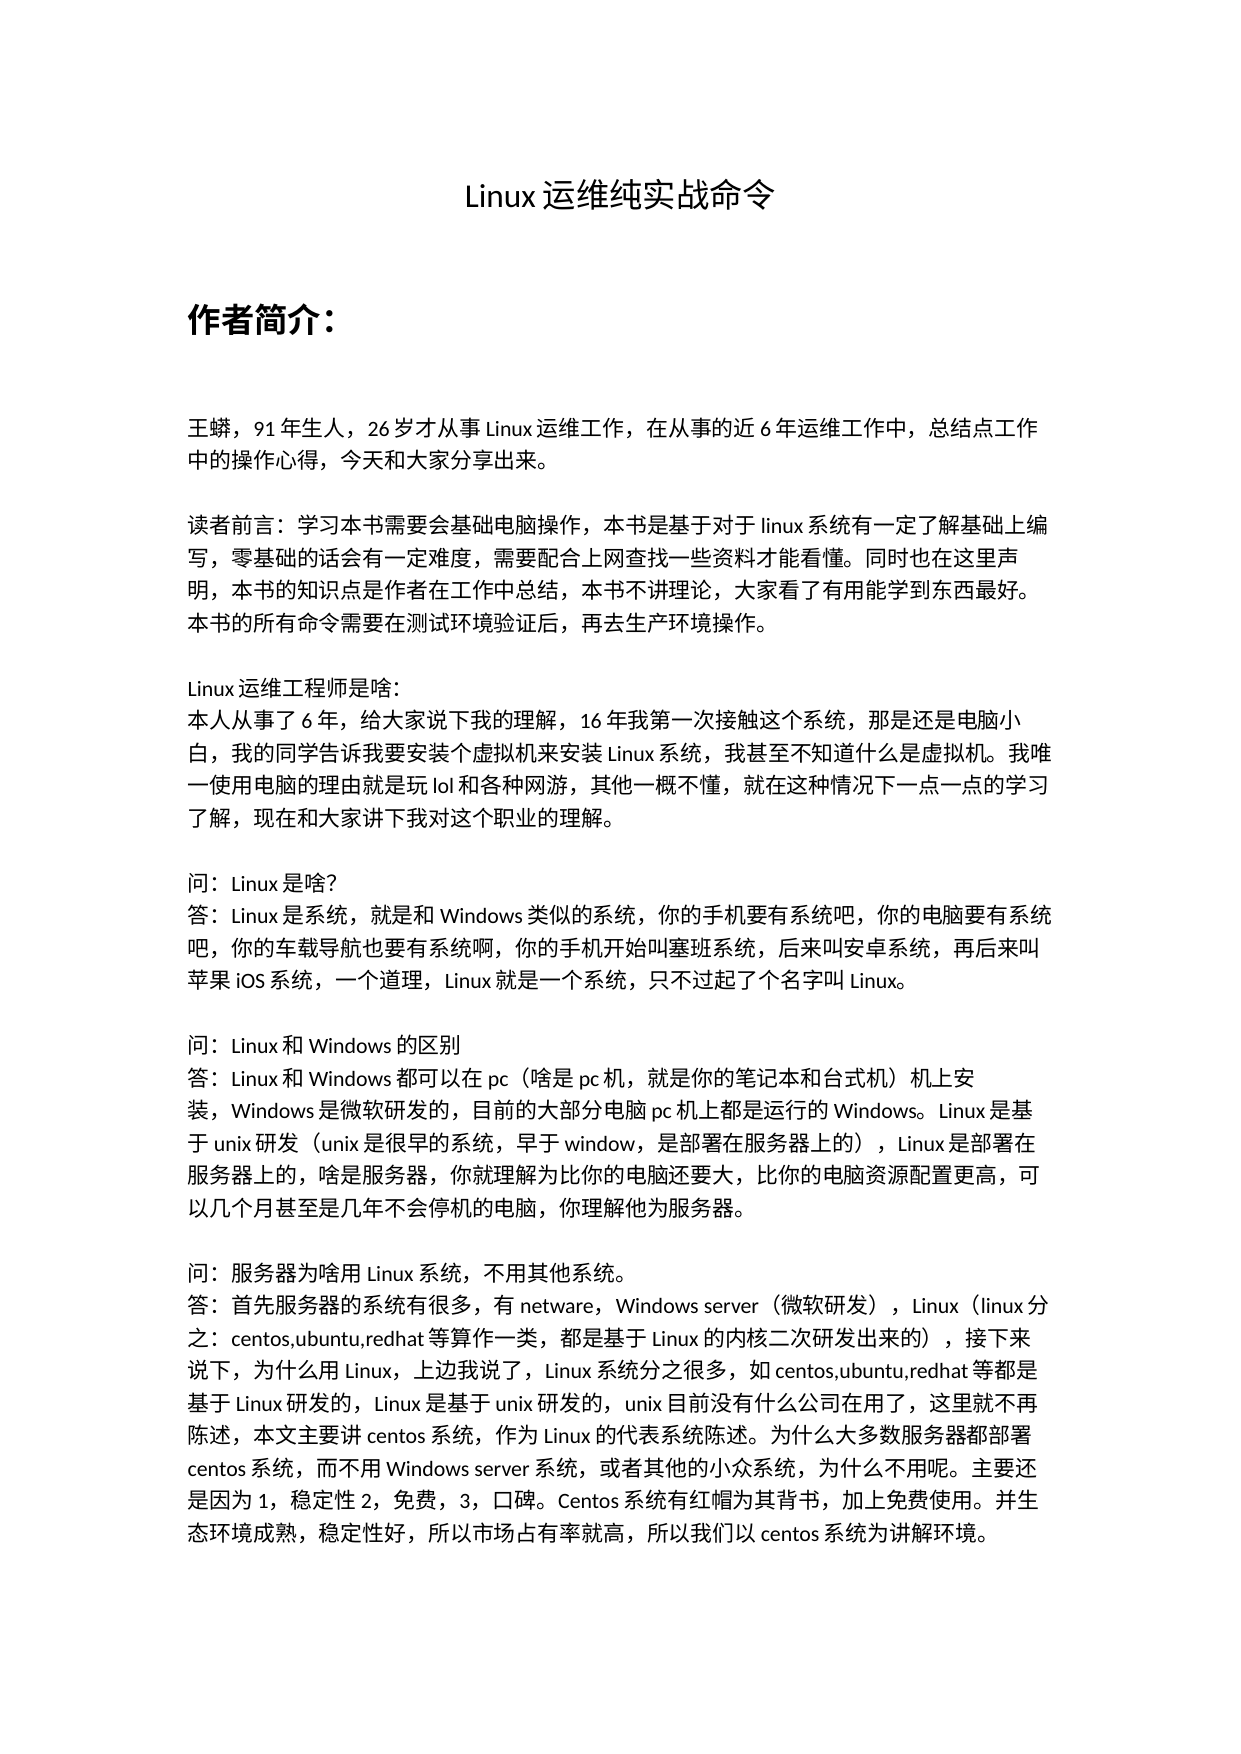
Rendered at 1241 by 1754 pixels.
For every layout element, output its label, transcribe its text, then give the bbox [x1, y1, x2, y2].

text 王蟒，91年生人，26岁才从事Linux运维工作，在从事的近6年运维工作中，总结点工作中的操作心得，今天和大家分享出来。 [187, 411, 1053, 476]
text 读者前言：学习本书需要会基础电脑操作，本书是基于对于linux系统有一定了解基础上编写，零基础的话会有一定难度，需要配合上网查找一些资料才能看懂。同时也在这里声明，本书的知识点是作者在工作中总结，本书不讲理论，大家看了有用能学到东西最好。本书的所有命令需要在测试环境验证后，再去生产环境操作。 [187, 509, 1053, 639]
text 答：Linux是系统，就是和Windows类似的系统，你的手机要有系统吧，你的电脑要有系统吧，你的车载导航也要有系统啊，你的手机开始叫塞班系统，后来叫安卓系统，再后来叫苹果iOS系统，一个道理，Linux就是一个系统，只不过起了个名字叫Linux。 [187, 899, 1053, 996]
text 答：Linux和Windows都可以在pc（啥是pc机，就是你的笔记本和台式机）机上安装，Windows是微软研发的，目前的大部分电脑pc机上都是运行的Windows。Linux是基于unix研发（unix是很早的系统，早于window，是部署在服务器上的），Linux是部署在服务器上的，啥是服务器，你就理解为比你的电脑还要大，比你的电脑资源配置更高，可以几个月甚至是几年不会停机的电脑，你理解他为服务器。 [187, 1061, 1053, 1224]
text 答：首先服务器的系统有很多，有netware，Windows server（微软研发），Linux（linux分之：centos,ubuntu,redhat等算作一类，都是基于Linux的内核二次研发出来的），接下来说下，为什么用Linux，上边我说了，Linux系统分之很多，如centos,ubuntu,redhat等都是基于Linux研发的，Linux是基于unix研发的，unix目前没有什么公司在用了，这里就不再陈述，本文主要讲centos系统，作为Linux的代表系统陈述。为什么大多数服务器都部署centos系统，而不用Windows server系统，或者其他的小众系统，为什么不用呢。主要还是因为1，稳定性2，免费，3，口碑。Centos系统有红帽为其背书，加上免费使用。并生态环境成熟，稳定性好，所以市场占有率就高，所以我们以centos系统为讲解环境。 [187, 1289, 1053, 1549]
text Linux运维纯实战命令 [187, 162, 1053, 227]
subtitle 作者简介： [187, 287, 1053, 352]
text 问：Linux和Windows的区别 [187, 1029, 1053, 1061]
text 问：Linux是啥？ [187, 866, 1053, 899]
text 本人从事了6年，给大家说下我的理解，16年我第一次接触这个系统，那是还是电脑小白，我的同学告诉我要安装个虚拟机来安装Linux系统，我甚至不知道什么是虚拟机。我唯一使用电脑的理由就是玩lol和各种网游，其他一概不懂，就在这种情况下一点一点的学习了解，现在和大家讲下我对这个职业的理解。 [187, 704, 1053, 834]
text Linux运维工程师是啥： [187, 671, 1053, 704]
text 问：服务器为啥用Linux系统，不用其他系统。 [187, 1256, 1053, 1289]
